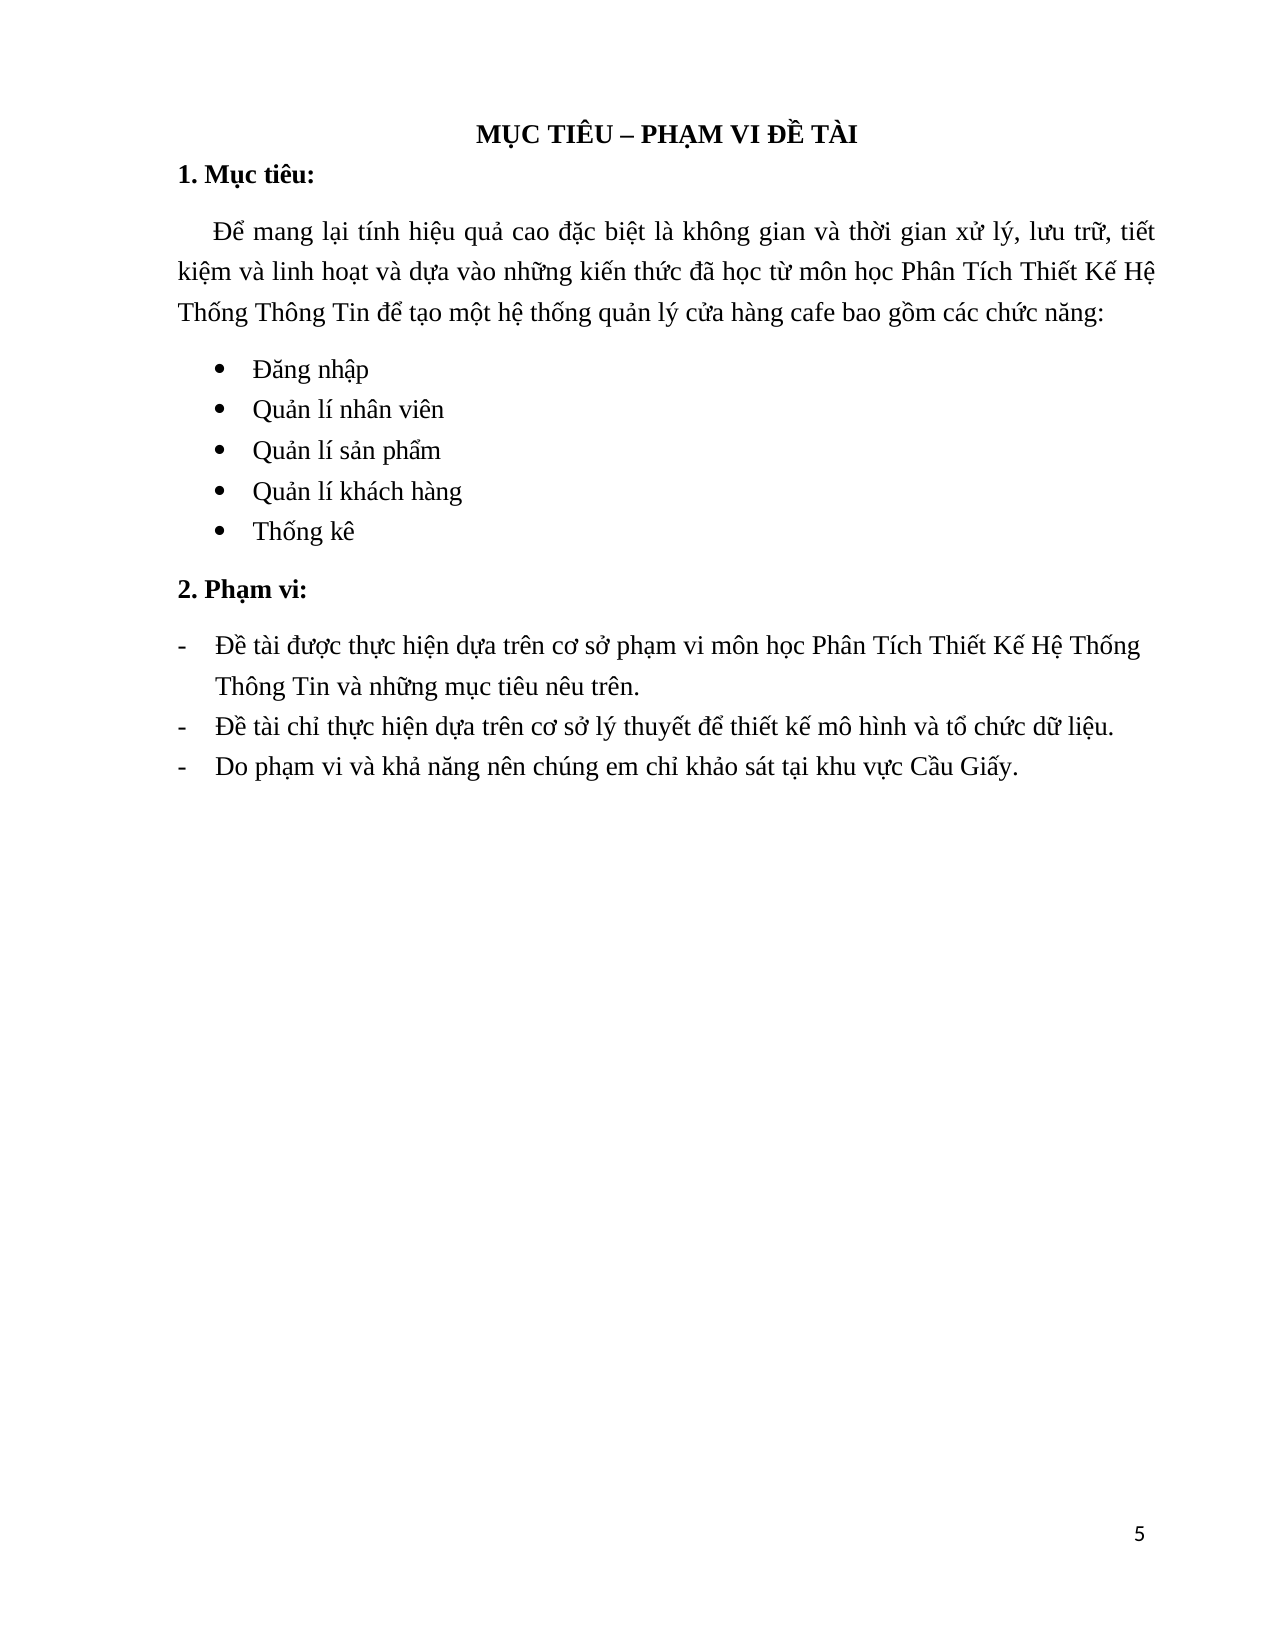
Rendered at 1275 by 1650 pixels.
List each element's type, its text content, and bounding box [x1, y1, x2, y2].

text Để mang lại tính hiệu quả cao đặc biệt là không gian và thời gian xử lý, lưu trữ, tiết kiệm và linh hoạt và dựa vào những kiến thức đã học từ môn học Phân Tích Thiết Kế Hệ Thống Thông Tin để tạo một hệ thống quản lý cửa hàng cafe bao gồm các chức năng: [177, 215, 1157, 327]
list Đề tài được thực hiện dựa trên cơ sở phạm vi môn học Phân Tích Thiết Kế Hệ Thống Thông Tin và những mục tiêu nêu trên. [177, 629, 1157, 701]
list Đăng nhập [215, 353, 1162, 384]
subtitle MỤC TIÊU – PHẠM VI ĐỀ TÀI [179, 118, 1155, 149]
list Đề tài chỉ thực hiện dựa trên cơ sở lý thuyết để thiết kế mô hình và tổ chức dữ liệu. [177, 710, 1162, 741]
list Do phạm vi và khả năng nên chúng em chỉ khảo sát tại khu vực Cầu Giấy. [177, 751, 1162, 782]
subtitle Phạm vi: [177, 573, 1162, 604]
list Quản lí khách hàng [215, 474, 1162, 506]
list Quản lí nhân viên [215, 393, 1162, 425]
list Mục tiêu: [177, 158, 1162, 189]
list Thống kê [215, 515, 1162, 546]
list Quản lí sản phẩm [215, 434, 1162, 465]
